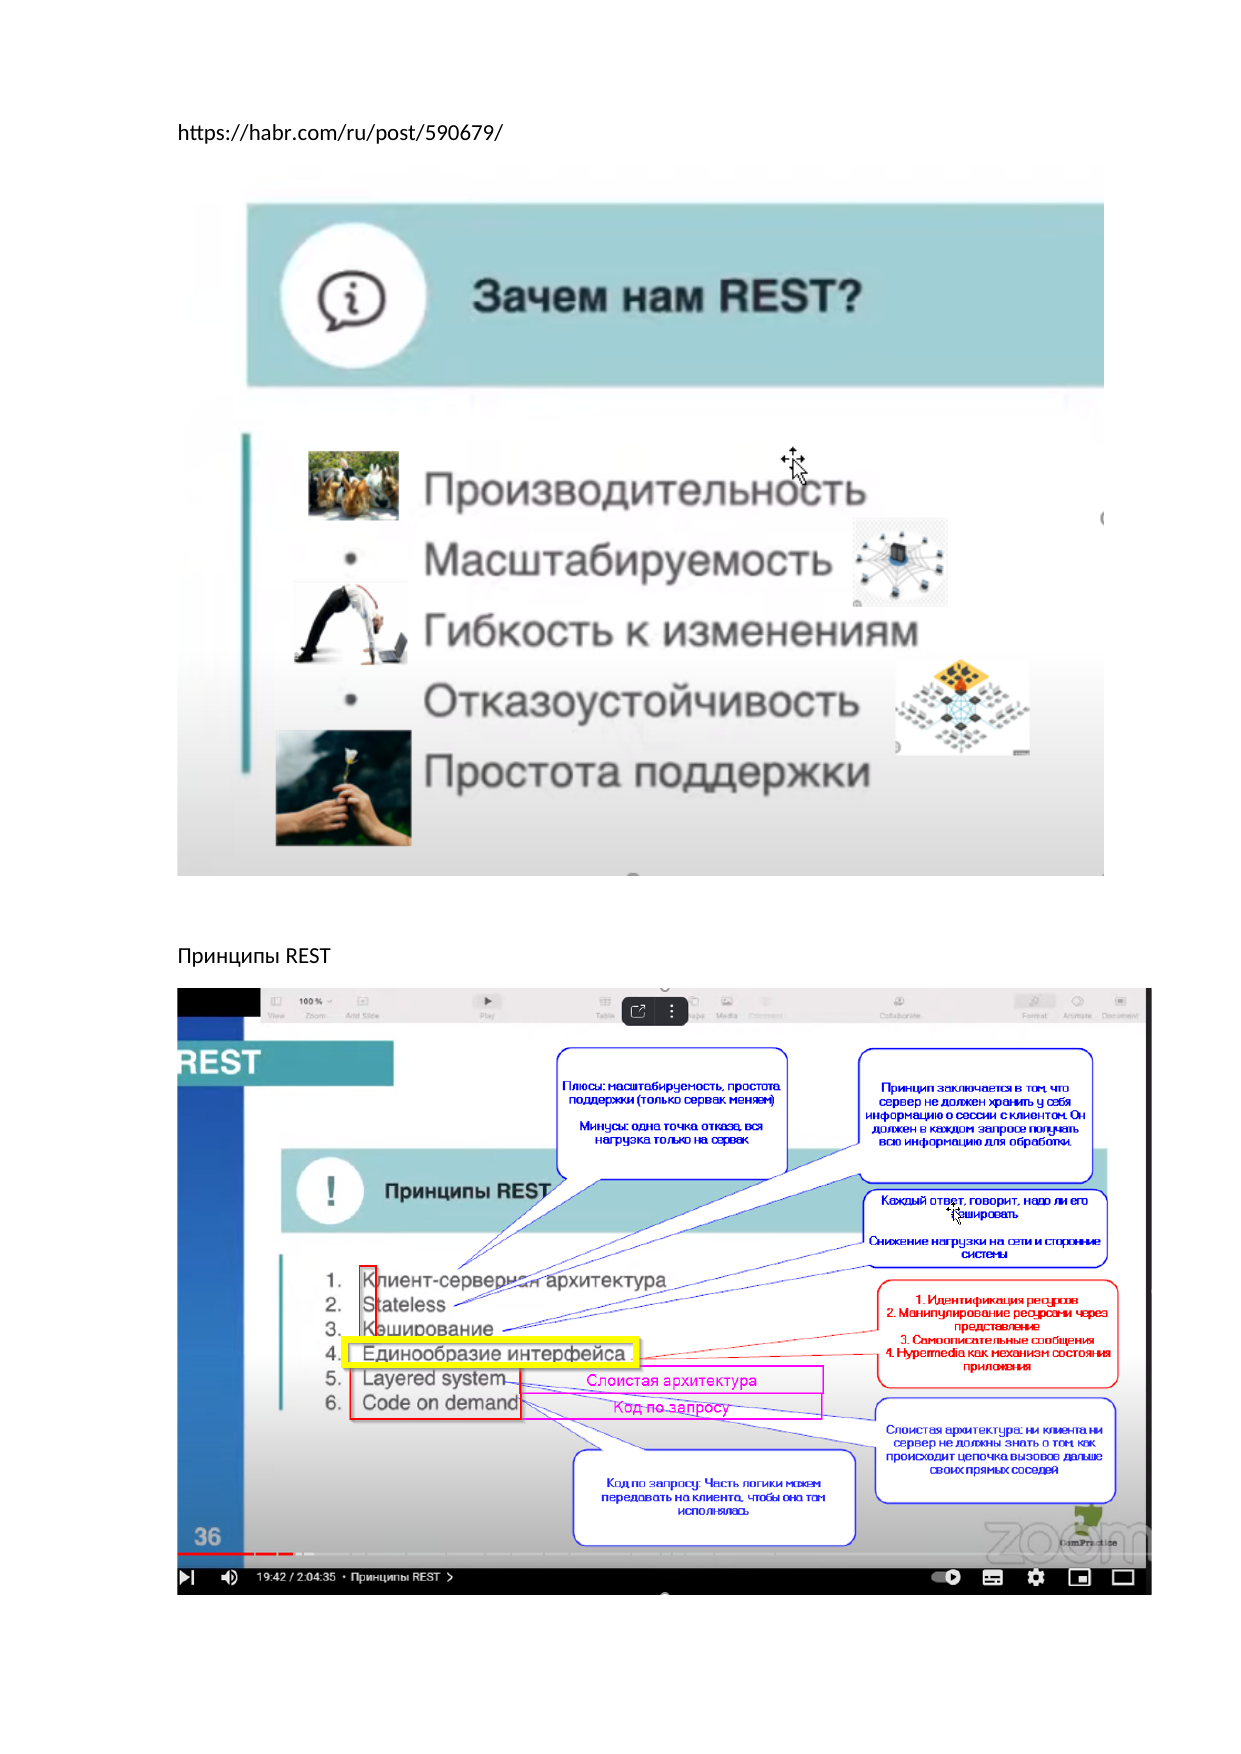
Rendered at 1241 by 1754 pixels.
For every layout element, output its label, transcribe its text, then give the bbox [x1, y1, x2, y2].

text Принципы REST [177, 941, 1152, 969]
picture [177, 165, 1104, 876]
picture [177, 988, 1152, 1595]
text https://habr.com/ru/post/590679/ [177, 118, 1152, 146]
